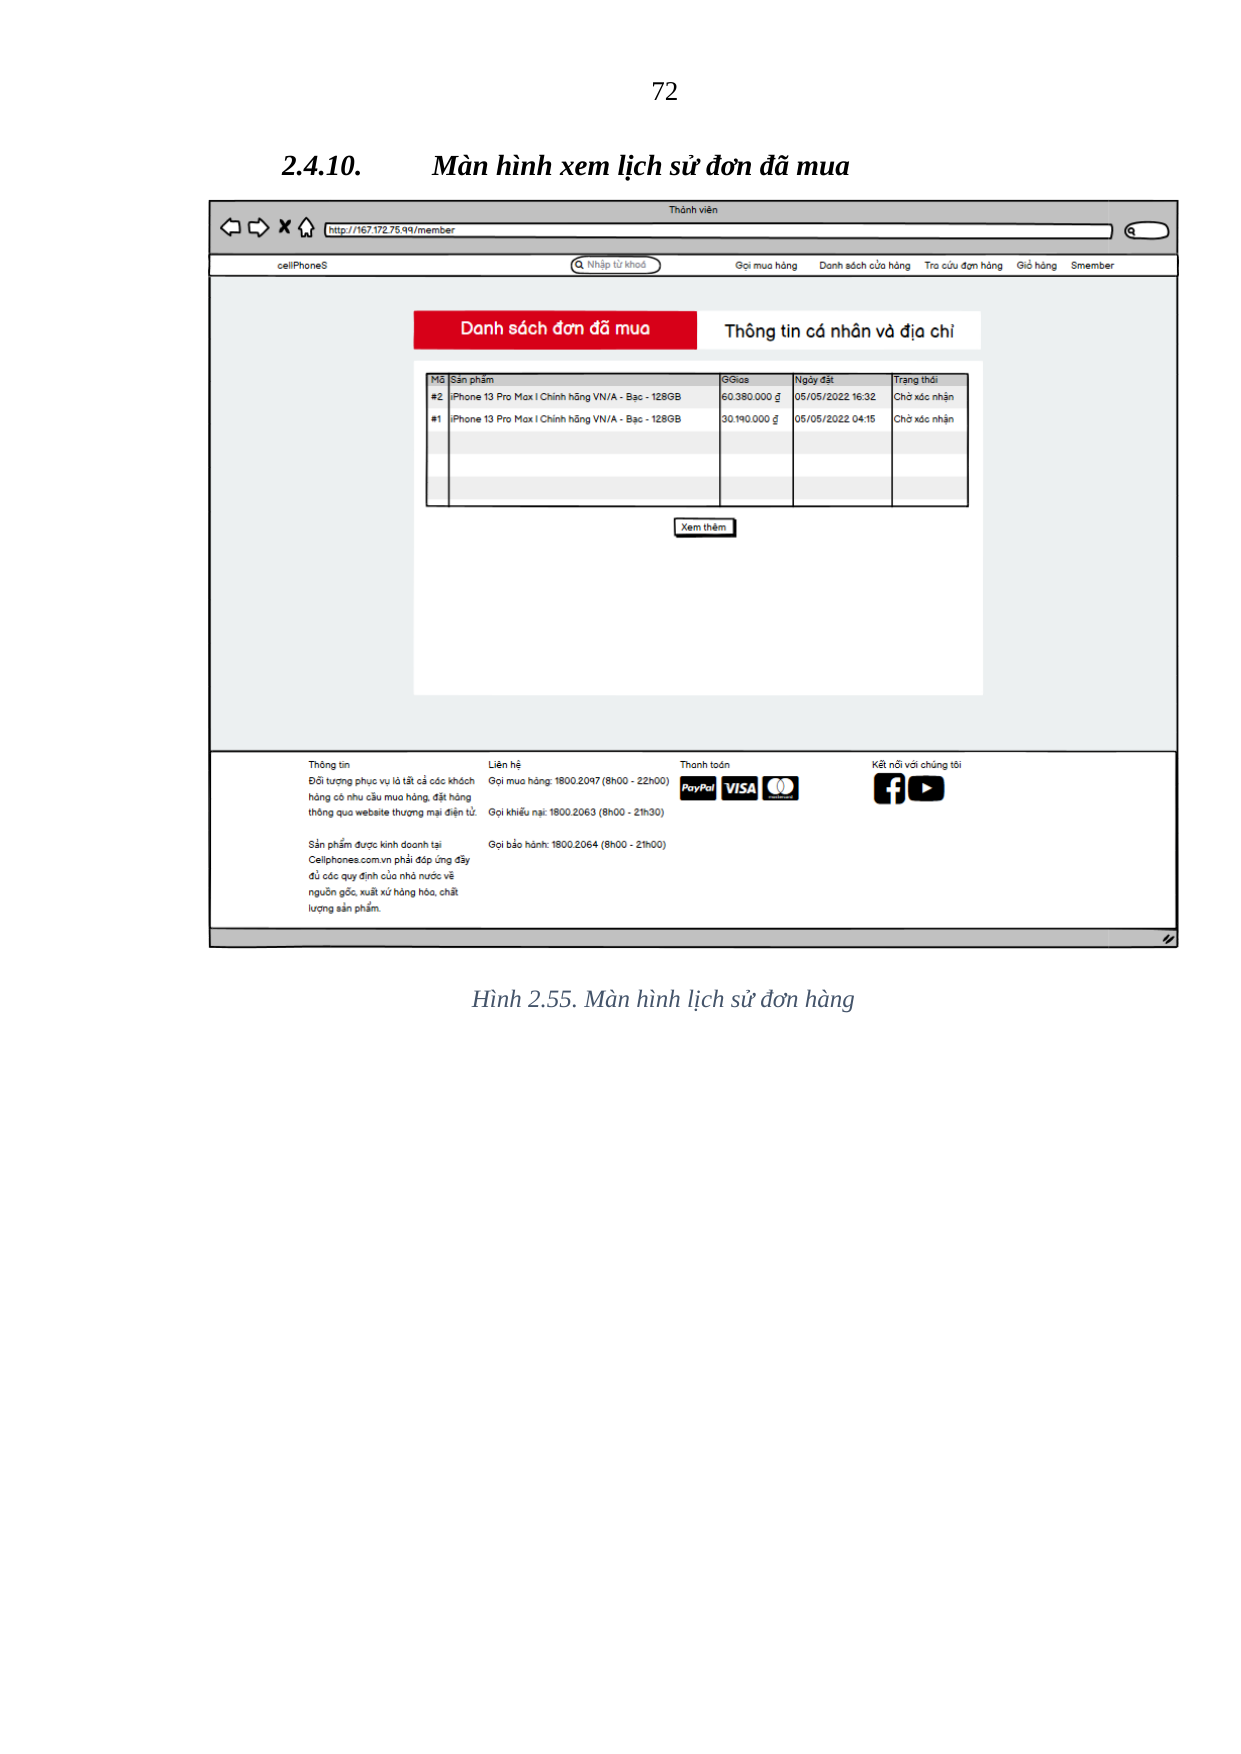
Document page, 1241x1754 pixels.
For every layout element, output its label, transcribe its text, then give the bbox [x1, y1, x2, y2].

picture [206, 198, 1182, 952]
subtitle Màn hình xem lịch sử đơn đã mua [282, 148, 1122, 181]
